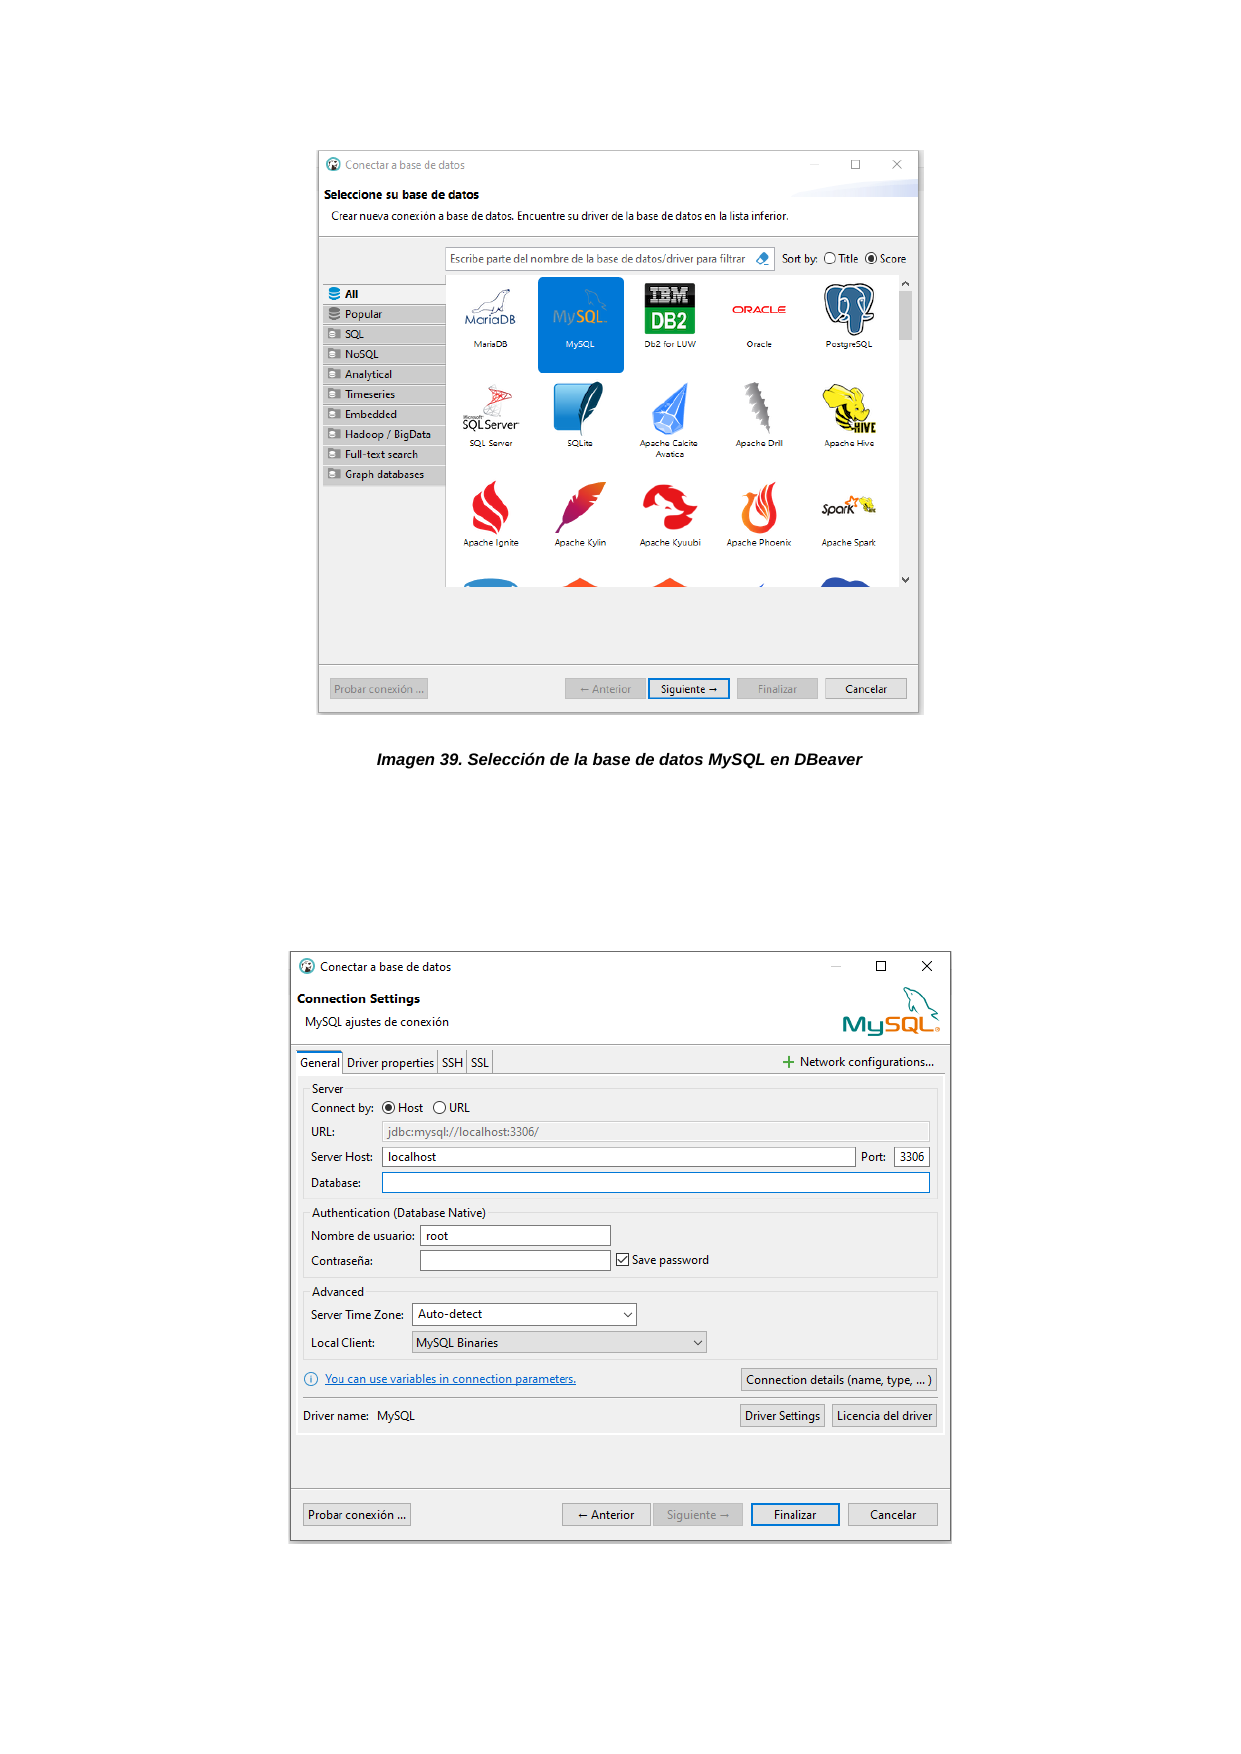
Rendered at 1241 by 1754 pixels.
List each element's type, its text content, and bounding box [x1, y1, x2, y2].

picture [316, 150, 924, 715]
subtitle Imagen 39. Selección de la base de datos MySQL en DBeaver [150, 749, 1090, 769]
picture [288, 951, 952, 1544]
